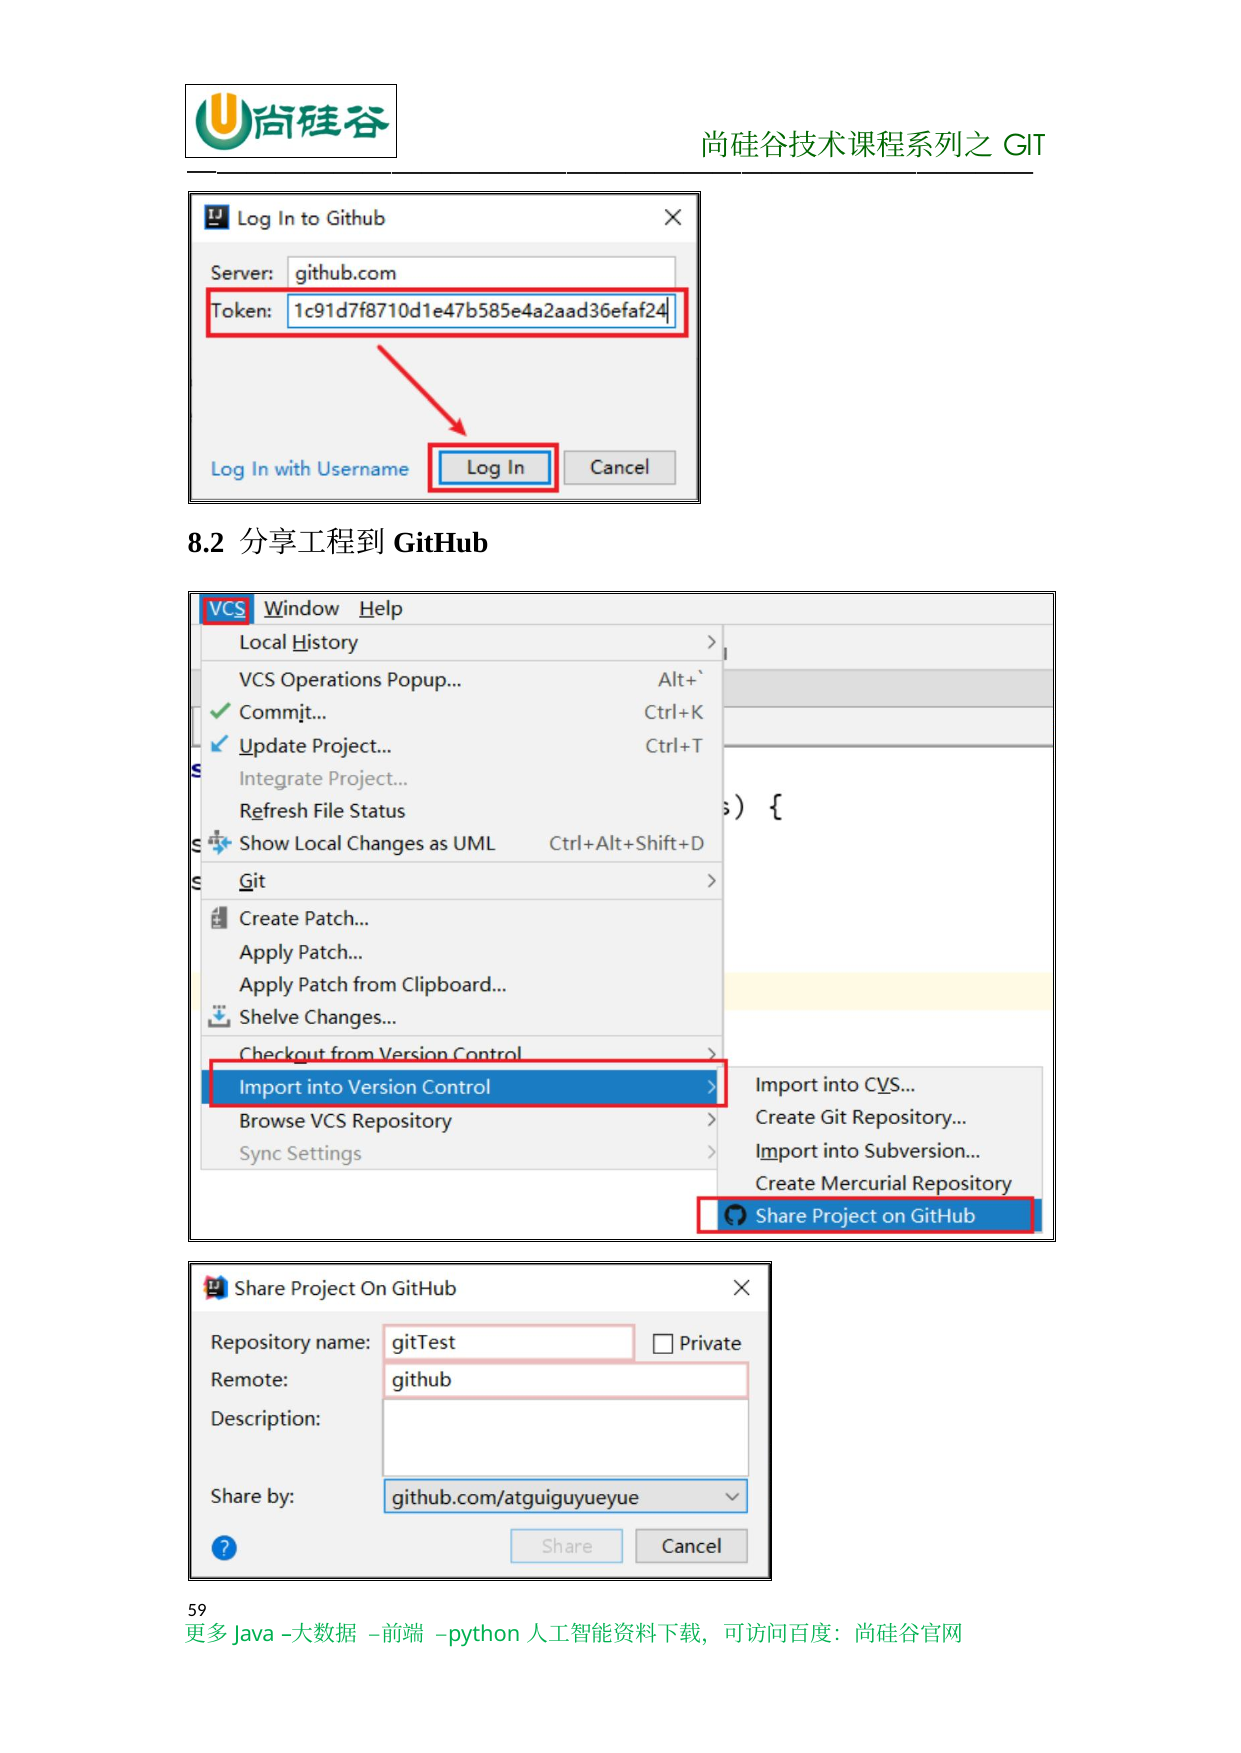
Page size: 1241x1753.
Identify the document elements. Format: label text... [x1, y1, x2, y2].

picture [189, 592, 1055, 1241]
text .2 分享工程到 GitHub [202, 527, 513, 559]
text 更多 Java –大数据 –前端 –python 人工智能资料下载，可访问百度：尚硅谷官网 [184, 1620, 1007, 1647]
text 尚硅谷技术课程系列之 GIT [701, 130, 1070, 162]
text — [187, 156, 242, 187]
picture [189, 192, 700, 503]
text 8 [187, 527, 202, 559]
picture [186, 85, 396, 157]
picture [189, 1262, 771, 1580]
text ———————————————————————————— [242, 162, 1070, 187]
text 59 [187, 1598, 231, 1620]
